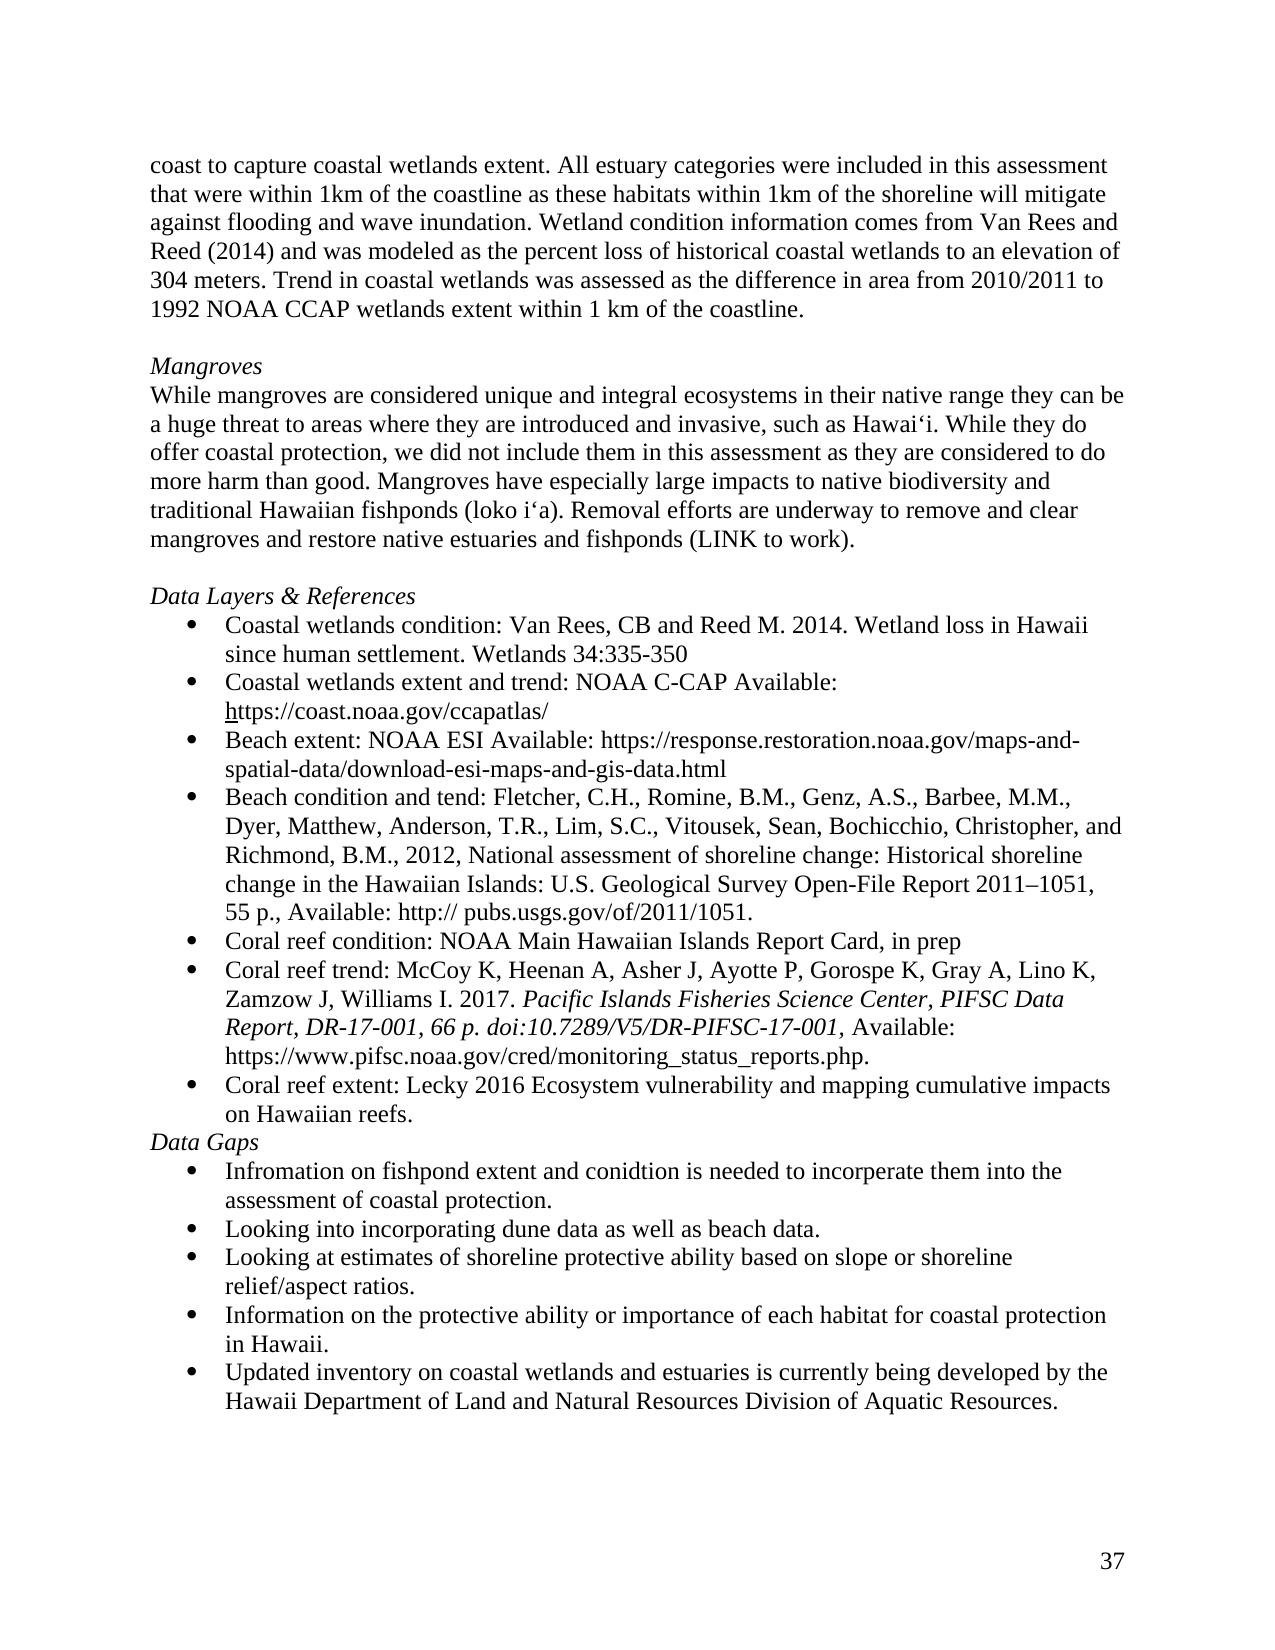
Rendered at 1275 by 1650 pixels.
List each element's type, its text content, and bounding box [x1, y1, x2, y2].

list Looking into incorporating dune data as well as beach data. [187, 1214, 1125, 1242]
text Data Layers & References [150, 581, 1125, 610]
list Infromation on fishpond extent and conidtion is needed to incorperate them into the assessment of coastal protection. [187, 1156, 1125, 1214]
list Beach condition and tend: Fletcher, C.H., Romine, B.M., Genz, A.S., Barbee, M.M., Dyer, Matthew, Anderson, T.R., Lim, S.C., Vitousek, Sean, Bochicchio, Christopher, and Richmond, B.M., 2012, National assessment of shoreline change: Historical shoreline change in the Hawaiian Islands: U.S. Geological Survey Open-File Report 2011–1051, 55 p., Available: http:// pubs.usgs.gov/of/2011/1051. [187, 782, 1125, 926]
text Mangroves [150, 351, 1125, 380]
text Data Gaps [150, 1127, 1125, 1156]
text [150, 150, 1125, 322]
list Coral reef extent: Lecky 2016 Ecosystem vulnerability and mapping cumulative impacts on Hawaiian reefs. [187, 1070, 1125, 1127]
list Updated inventory on coastal wetlands and estuaries is currently being developed by the Hawaii Department of Land and Natural Resources Division of Aquatic Resources. [187, 1357, 1125, 1444]
list Information on the protective ability or importance of each habitat for coastal protection in Hawaii. [187, 1300, 1125, 1357]
list Coastal wetlands extent and trend: NOAA C-CAP Available: https://coast.noaa.gov/ccapatlas/ [187, 667, 1125, 725]
list Looking at estimates of shoreline protective ability based on slope or shoreline relief/aspect ratios. [187, 1242, 1125, 1300]
text While mangroves are considered unique and integral ecosystems in their native range they can be a huge threat to areas where they are introduced and invasive, such as Hawaiʻi. While they do offer coastal protection, we did not include them in this assessment as they are considered to do more harm than good. Mangroves have especially large impacts to native biodiversity and traditional Hawaiian fishponds (loko iʻa). Removal efforts are underway to remove and clear mangroves and restore native estuaries and fishponds (LINK to work). [150, 380, 1125, 552]
list Coastal wetlands condition: Van Rees, CB and Reed M. 2014. Wetland loss in Hawaii since human settlement. Wetlands 34:335-350 [187, 610, 1125, 667]
list Coral reef condition: NOAA Main Hawaiian Islands Report Card, in prep [187, 926, 1125, 955]
list Coral reef trend: McCoy K, Heenan A, Asher J, Ayotte P, Gorospe K, Gray A, Lino K, Zamzow J, Williams I. 2017. Pacific Islands Fisheries Science Center, PIFSC Data Report, DR-17-001, 66 p. doi:10.7289/V5/DR-PIFSC-17-001, Available: https://www.pifsc.noaa.gov/cred/monitoring_status_reports.php. [187, 955, 1125, 1070]
list Beach extent: NOAA ESI Available: https://response.restoration.noaa.gov/maps-and-spatial-data/download-esi-maps-and-gis-data.html [187, 725, 1125, 782]
